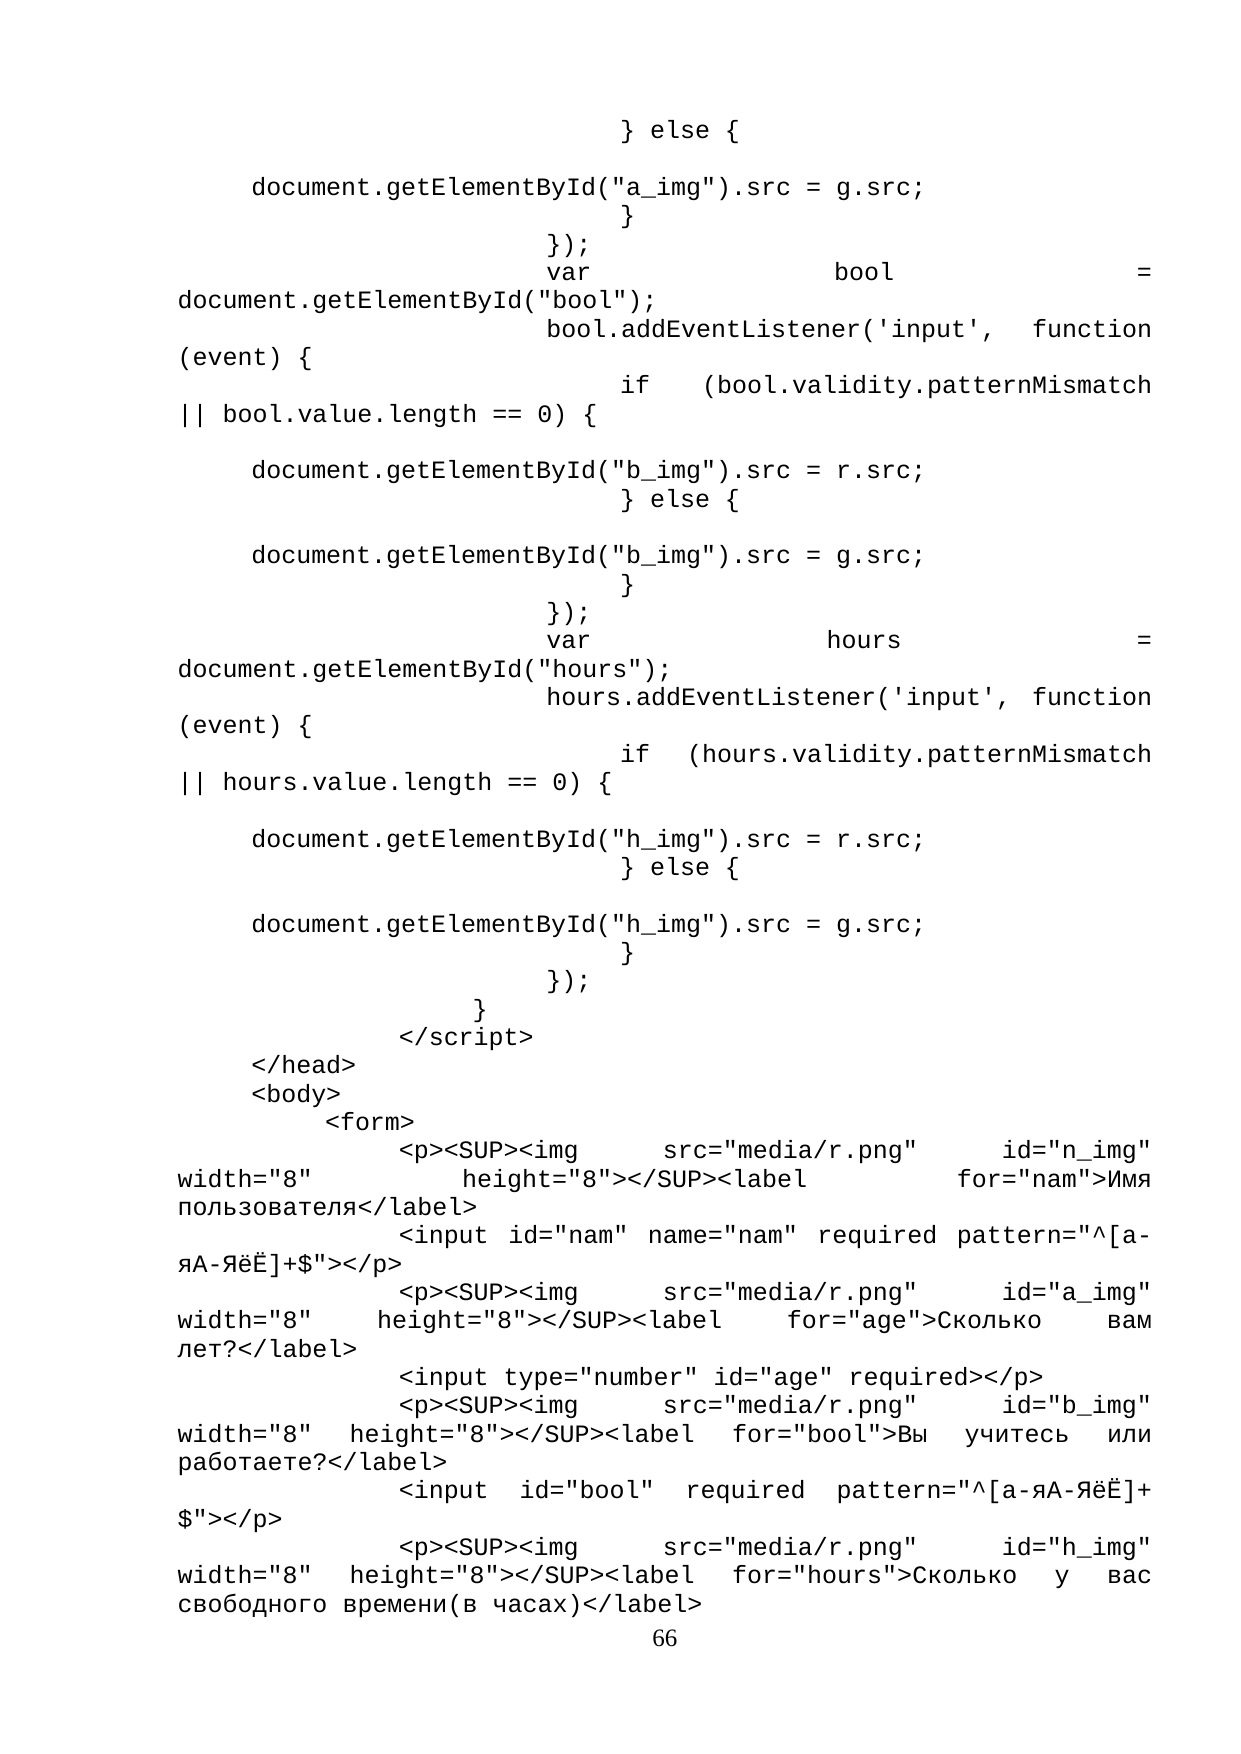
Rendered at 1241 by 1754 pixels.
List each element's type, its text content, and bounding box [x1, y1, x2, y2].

text } [177, 996, 1152, 1025]
text <input id="bool" required pattern="^[а-яА-ЯёЁ]+$"></p> [177, 1478, 1152, 1535]
text var hours = document.getElementById("hours"); [177, 628, 1152, 685]
text document.getElementById("h_img").src = r.src; [177, 798, 1152, 855]
text document.getElementById("b_img").src = g.src; [177, 515, 1152, 571]
text } [177, 940, 1152, 968]
text } [177, 203, 1152, 231]
text } else { [177, 118, 1152, 146]
text <p><SUP><img src="media/r.png" id="h_img" width="8" height="8"></SUP><label for="hours">Сколько у вас свободного времени(в часах)</label> [177, 1535, 1152, 1620]
text bool.addEventListener('input', function (event) { [177, 316, 1152, 373]
text var bool = document.getElementById("bool"); [177, 260, 1152, 316]
text <p><SUP><img src="media/r.png" id="a_img" width="8" height="8"></SUP><label for="age">Сколько вам лет?</label> [177, 1280, 1152, 1365]
text document.getElementById("b_img").src = r.src; [177, 430, 1152, 486]
text <input id="nam" name="nam" required pattern="^[а-яА-ЯёЁ]+$"></p> [177, 1223, 1152, 1280]
text } [177, 571, 1152, 600]
text }); [177, 231, 1152, 260]
text }); [177, 968, 1152, 996]
text <form> [177, 1110, 1152, 1138]
text <p><SUP><img src="media/r.png" id="n_img" width="8" height="8"></SUP><label for="nam">Имя пользователя</label> [177, 1138, 1152, 1223]
text } else { [177, 486, 1152, 515]
text if (bool.validity.patternMismatch || bool.value.length == 0) { [177, 373, 1152, 430]
text hours.addEventListener('input', function (event) { [177, 685, 1152, 741]
text <p><SUP><img src="media/r.png" id="b_img" width="8" height="8"></SUP><label for="bool">Вы учитесь или работаете?</label> [177, 1393, 1152, 1478]
text <input type="number" id="age" required></p> [177, 1365, 1152, 1393]
text </head> [177, 1053, 1152, 1081]
text if (hours.validity.patternMismatch || hours.value.length == 0) { [177, 741, 1152, 798]
text }); [177, 600, 1152, 628]
text </script> [177, 1025, 1152, 1053]
text document.getElementById("h_img").src = g.src; [177, 883, 1152, 940]
text document.getElementById("a_img").src = g.src; [177, 146, 1152, 203]
text <body> [177, 1081, 1152, 1110]
text } else { [177, 855, 1152, 883]
